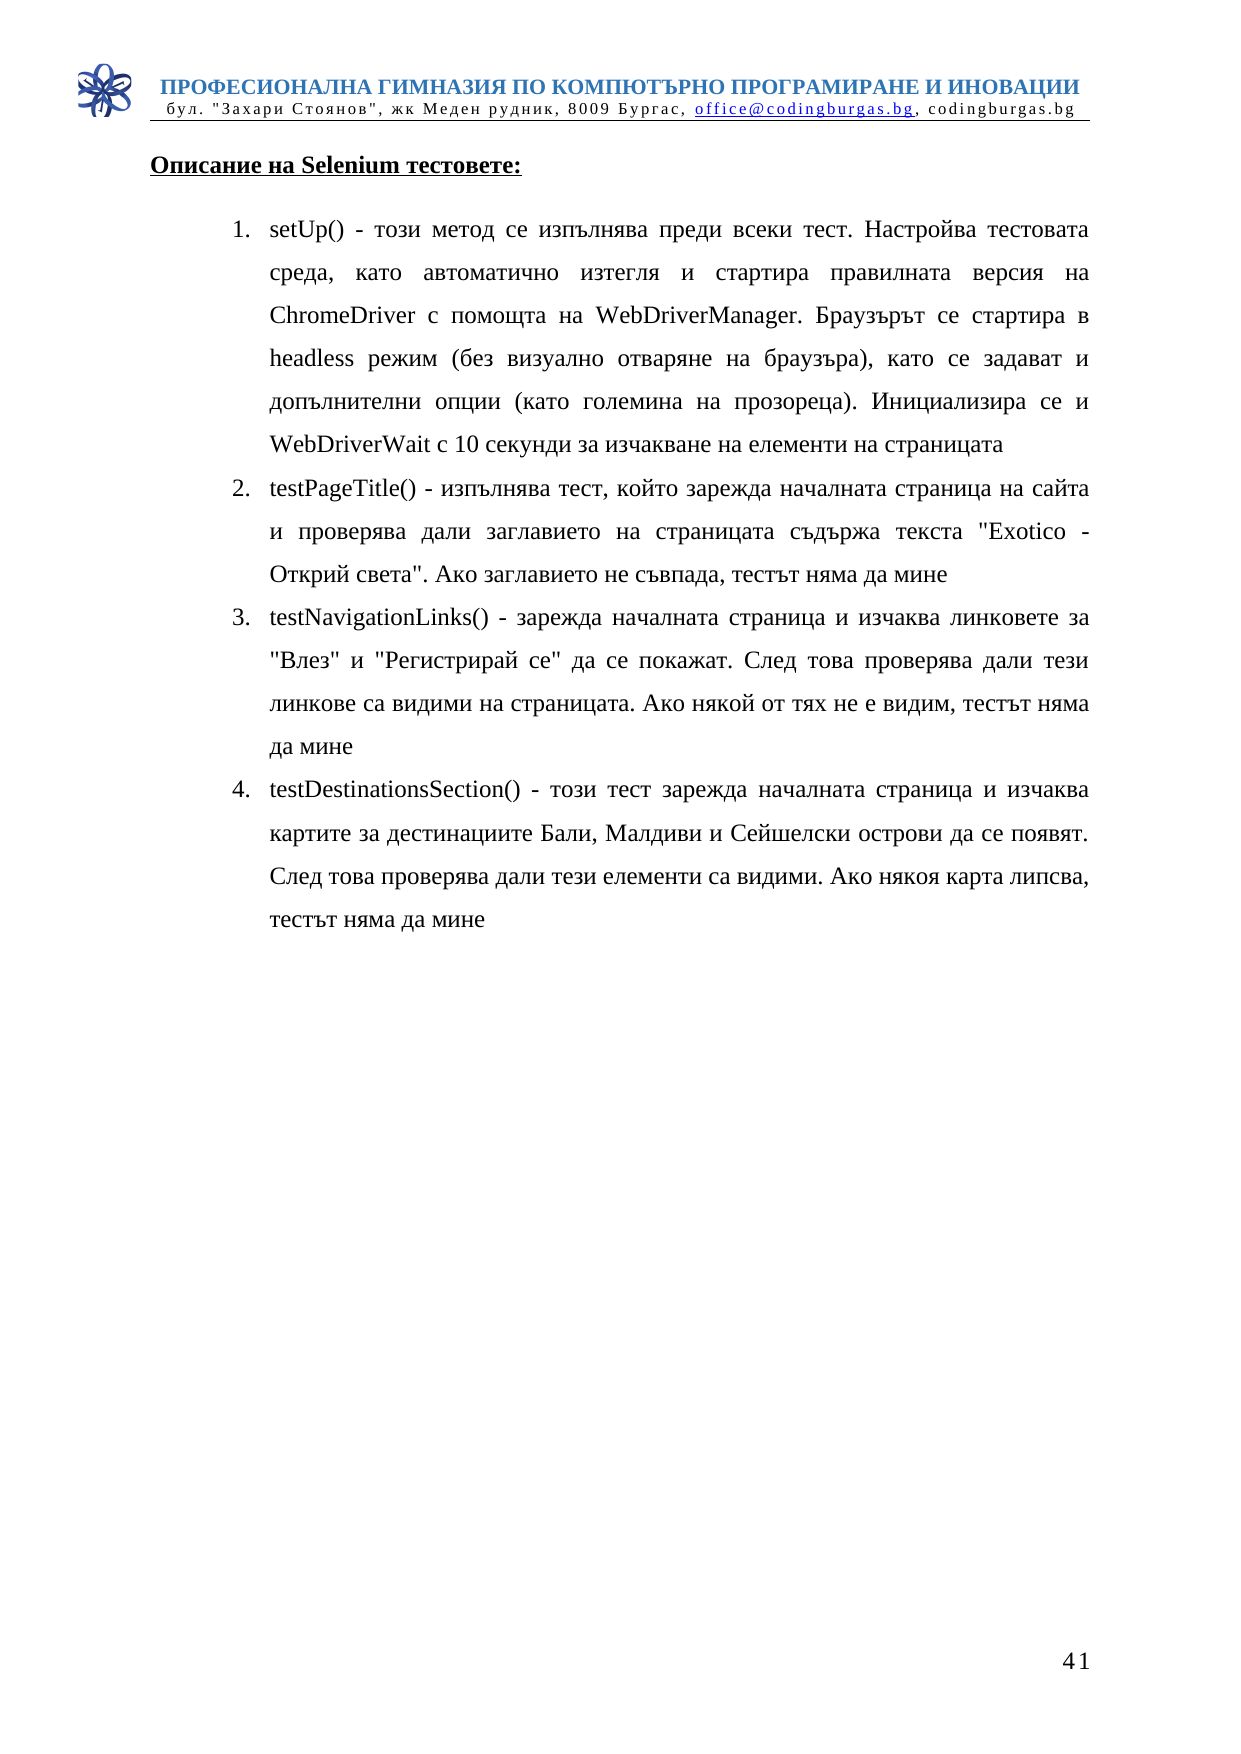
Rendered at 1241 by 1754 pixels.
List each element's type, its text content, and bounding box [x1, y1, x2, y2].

picture [78, 63, 132, 117]
list testPageTitle() - изпълнява тест, който зарежда началната страница на сайта и проверява дали заглавието на страницата съдържа текста "Exotico - Открий света". Ако заглавието не съвпада, тестът няма да мине [232, 473, 1090, 588]
text Описание на Selenium тестовете: [150, 150, 1090, 179]
list setUp() - този метод се изпълнява преди всеки тест. Настройва тестовата среда, като автоматично изтегля и стартира правилната версия на ChromeDriver с помощта на WebDriverManager. Браузърът се стартира в headless режим (без визуално отваряне на браузъра), като се задават и допълнителни опции (като големина на прозореца). Инициализира се и WebDriverWait с 10 секунди за изчакване на елементи на страницата [232, 214, 1090, 458]
list testDestinationsSection() - този тест зарежда началната страница и изчаква картите за дестинациите Бали, Малдиви и Сейшелски острови да се появят. След това проверява дали тези елементи са видими. Ако някоя карта липсва, тестът няма да мине [232, 774, 1090, 933]
list testNavigationLinks() - зарежда началната страница и изчаква линковете за "Влез" и "Регистрирай се" да се покажат. След това проверява дали тези линкове са видими на страницата. Ако някой от тях не е видим, тестът няма да мине [232, 602, 1090, 760]
